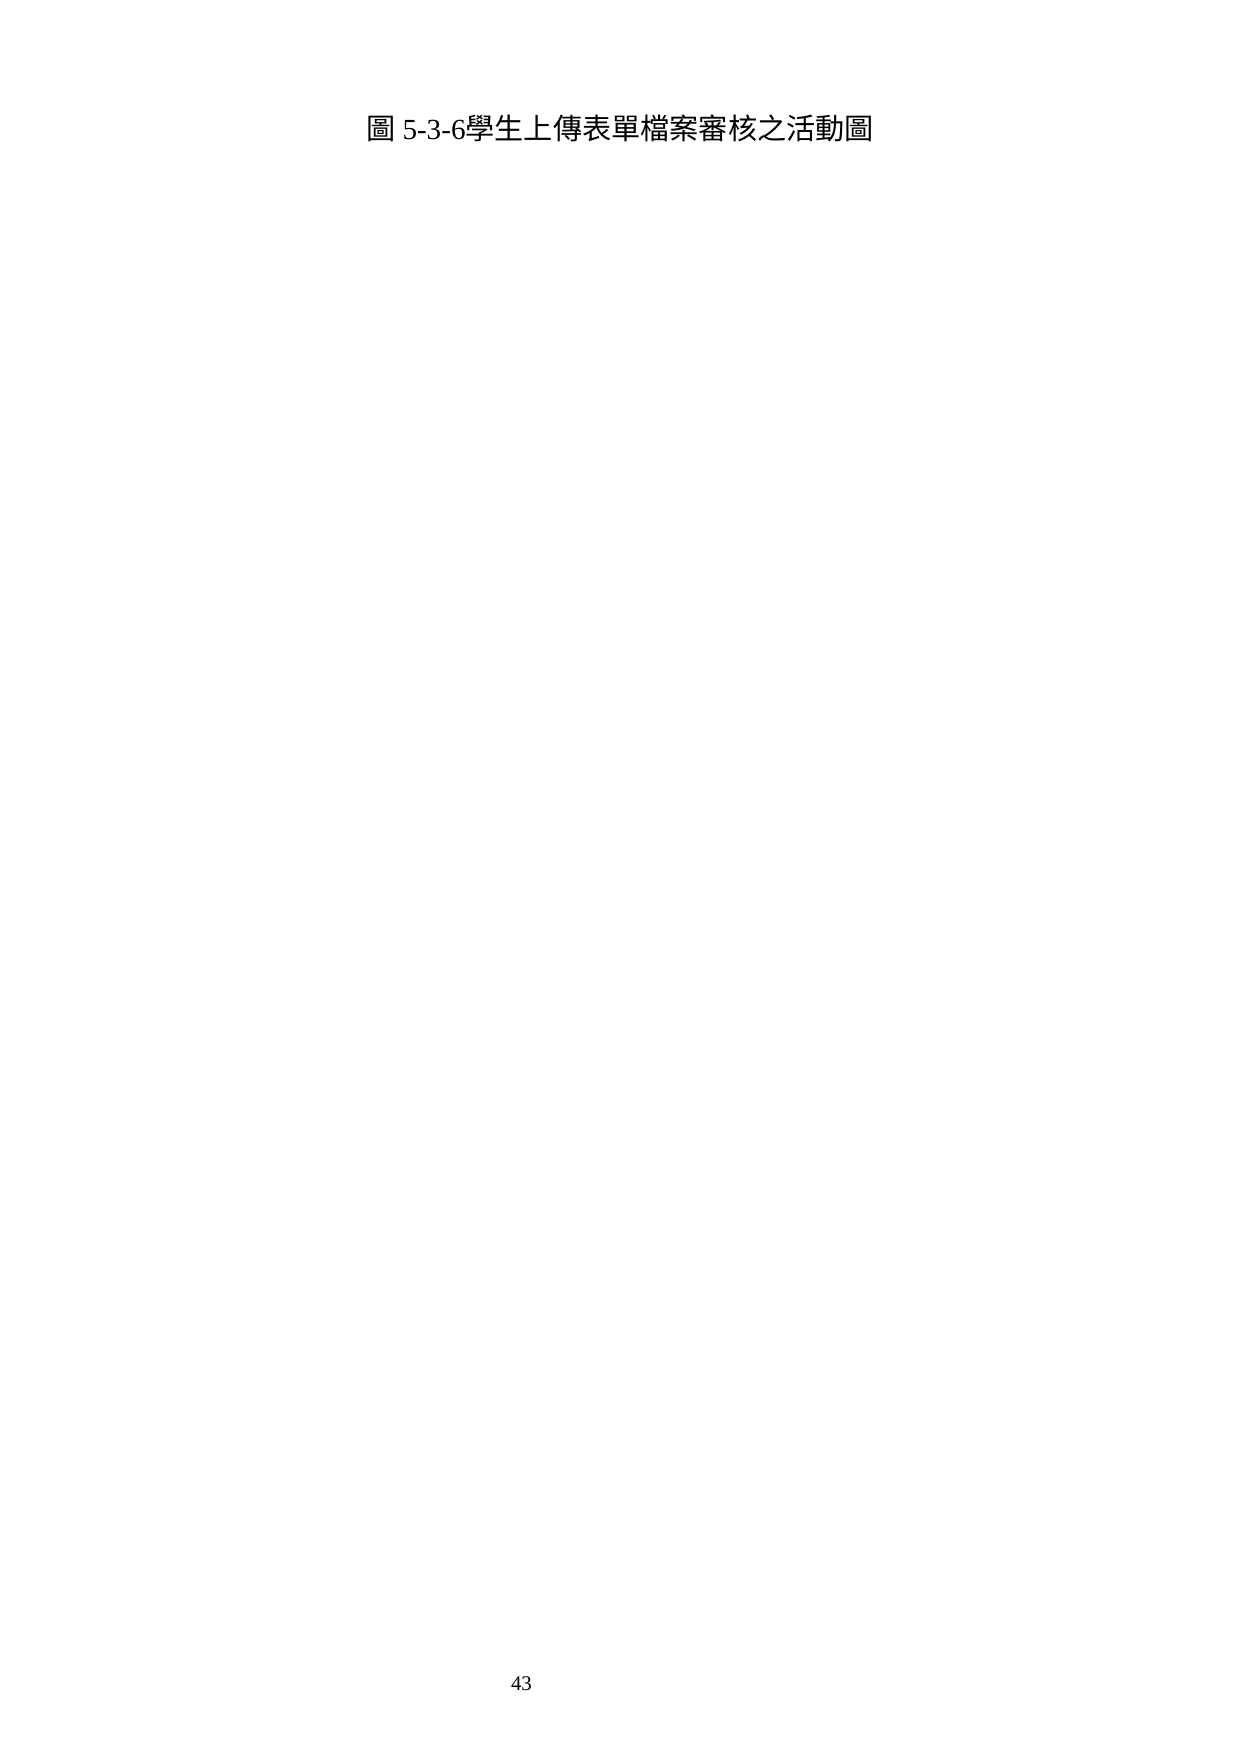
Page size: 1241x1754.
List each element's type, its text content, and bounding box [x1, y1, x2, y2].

text 圖 5-3-6學生上傳表單檔案審核之活動圖 [89, 89, 1152, 164]
